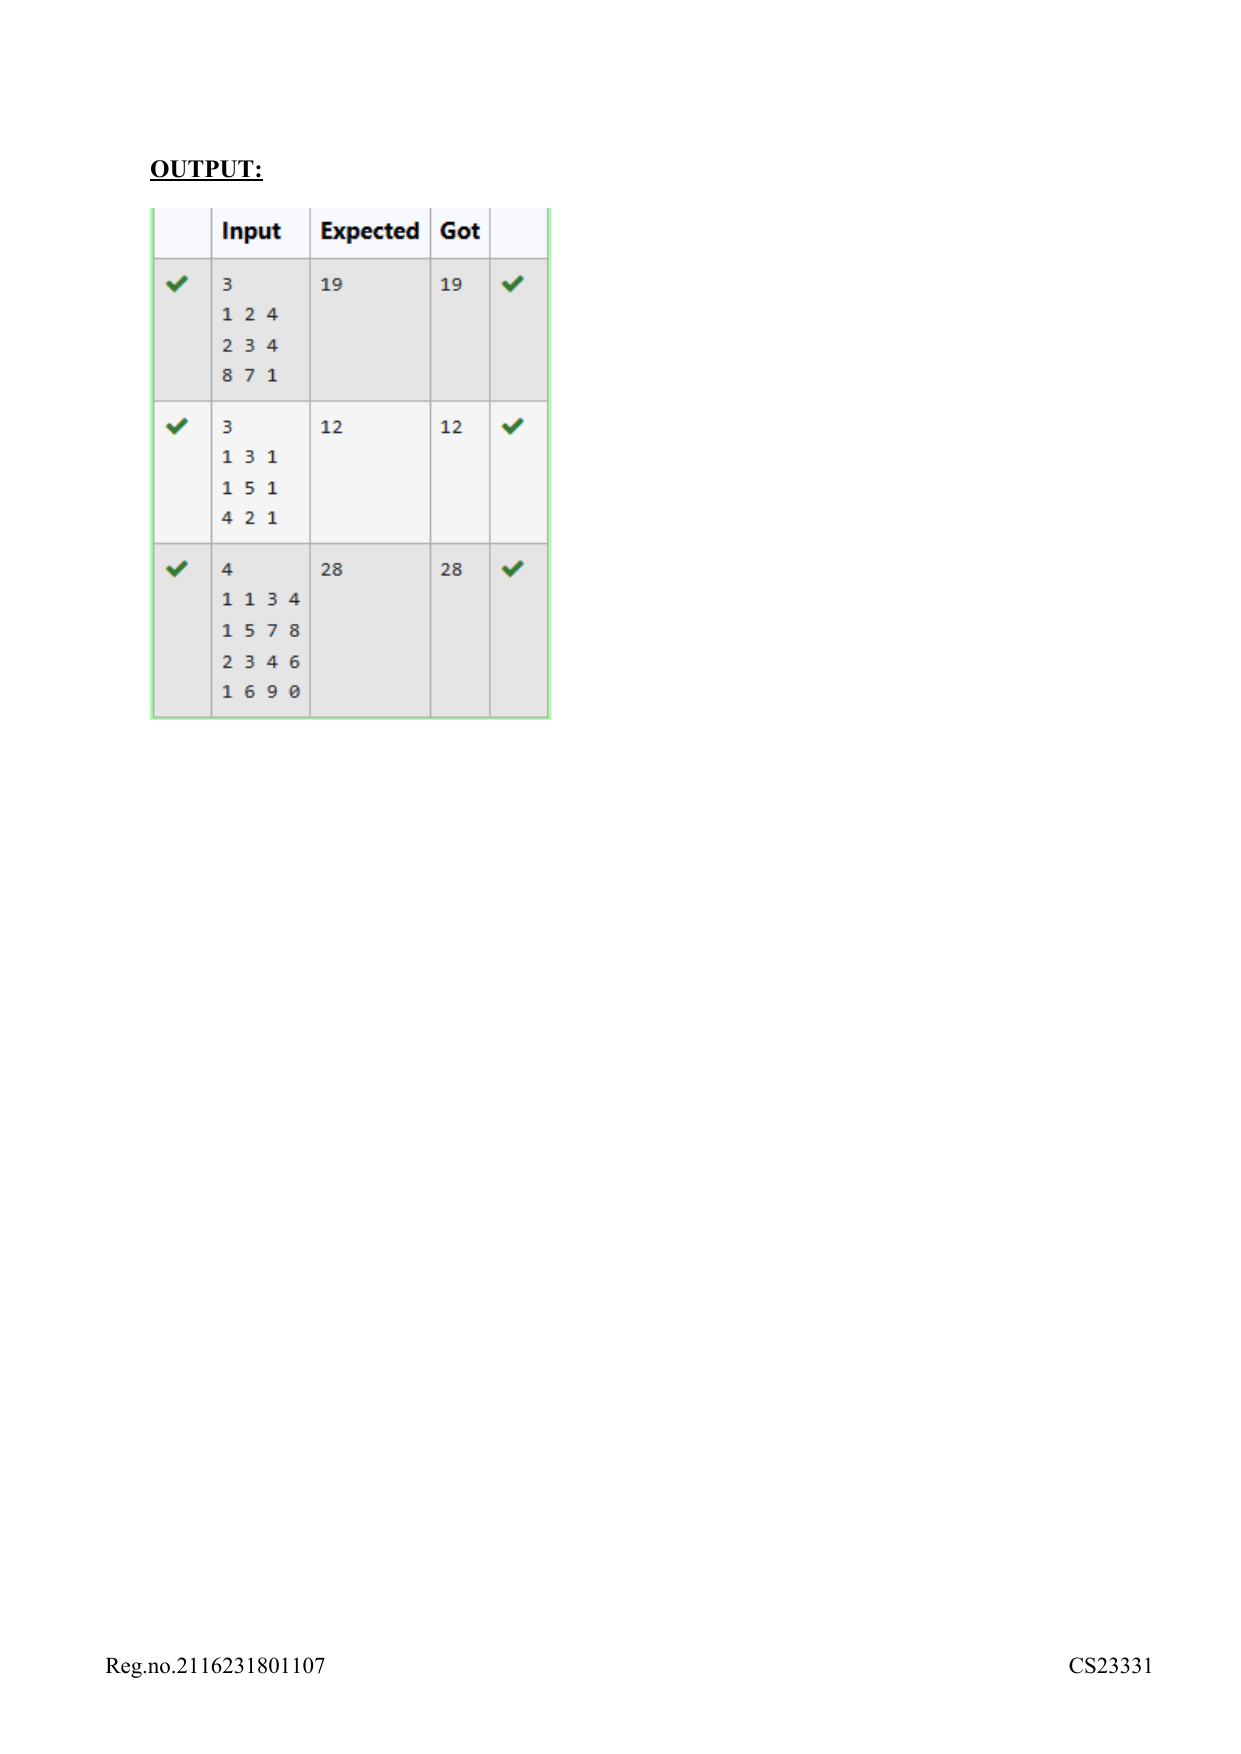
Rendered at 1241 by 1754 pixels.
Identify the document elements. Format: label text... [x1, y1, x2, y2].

picture [150, 208, 552, 720]
text OUTPUT: [150, 155, 1155, 183]
